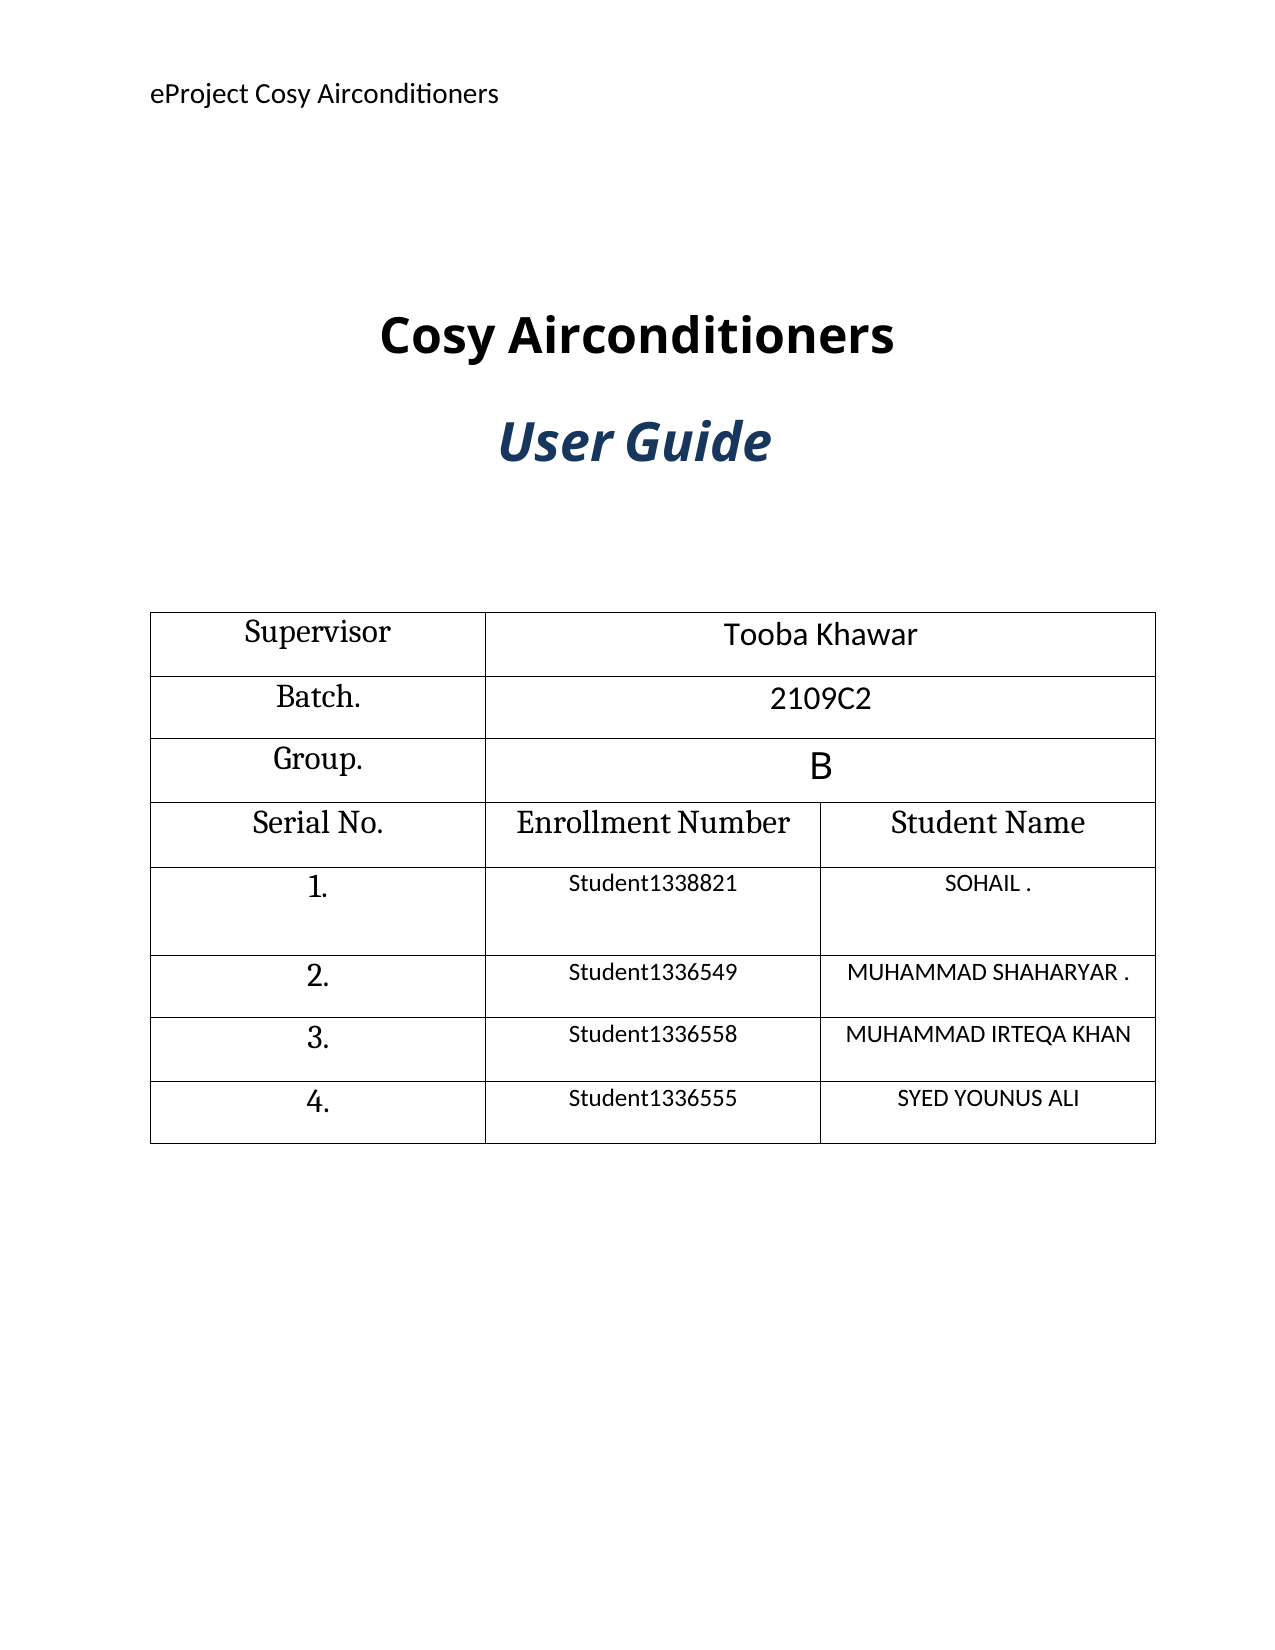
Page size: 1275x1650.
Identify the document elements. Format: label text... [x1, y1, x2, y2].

table_cell Group. [151, 739, 485, 802]
table_cell 4. [151, 1082, 485, 1143]
table_cell Batch. [151, 677, 485, 738]
table_cell SOHAIL . [821, 868, 1155, 955]
table_cell Student1336558 [486, 1018, 820, 1081]
table_cell Student1338821 [486, 868, 820, 955]
table_header Tooba Khawar [486, 613, 1155, 676]
table_cell MUHAMMAD SHAHARYAR . [821, 956, 1155, 1017]
text User Guide [150, 403, 1125, 477]
table_cell 2109C2 [486, 677, 1155, 738]
table_header Supervisor [151, 613, 485, 676]
table_cell Serial No. [151, 803, 485, 867]
table_cell Student Name [821, 803, 1155, 867]
table_cell 3. [151, 1018, 485, 1081]
table_cell 2. [151, 956, 485, 1017]
table_cell Student1336549 [486, 956, 820, 1017]
table_cell SYED YOUNUS ALI [821, 1082, 1155, 1143]
table_cell Enrollment Number [486, 803, 820, 867]
table_cell MUHAMMAD IRTEQA KHAN [821, 1018, 1155, 1081]
text Cosy Airconditioners [150, 300, 1125, 368]
table_cell 1. [151, 868, 485, 955]
table_cell B [486, 739, 1155, 802]
table_cell Student1336555 [486, 1082, 820, 1143]
